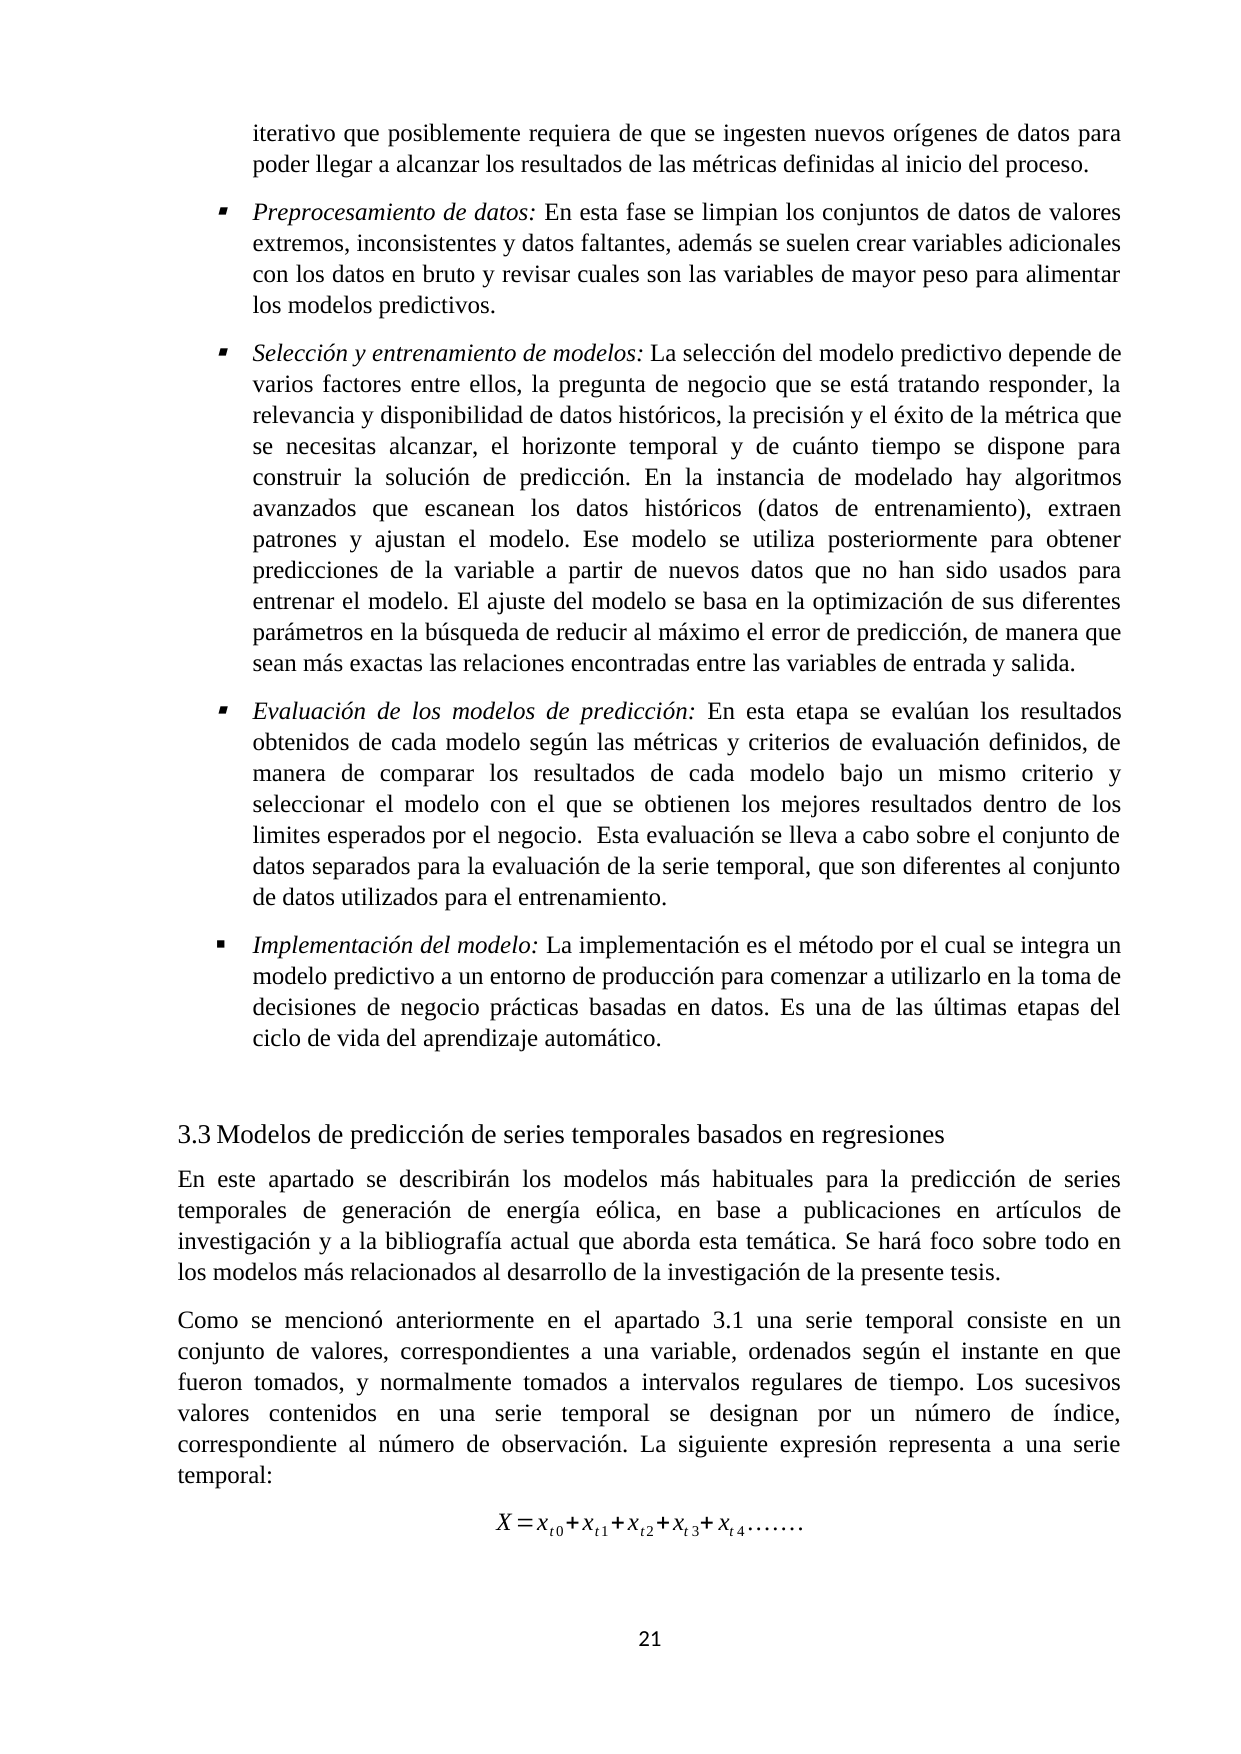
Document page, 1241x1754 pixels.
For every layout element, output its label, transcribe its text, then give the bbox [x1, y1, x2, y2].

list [215, 118, 1122, 178]
list Preprocesamiento de datos: En esta fase se limpian los conjuntos de datos de valores extremos, inconsistentes y datos faltantes, además se suelen crear variables adicionales con los datos en bruto y revisar cuales son las variables de mayor peso para alimentar los modelos predictivos. [215, 197, 1122, 319]
list Selección y entrenamiento de modelos: La selección del modelo predictivo depende de varios factores entre ellos, la pregunta de negocio que se está tratando responder, la relevancia y disponibilidad de datos históricos, la precisión y el éxito de la métrica que se necesitas alcanzar, el horizonte temporal y de cuánto tiempo se dispone para construir la solución de predicción. En la instancia de modelado hay algoritmos avanzados que escanean los datos históricos (datos de entrenamiento), extraen patrones y ajustan el modelo. Ese modelo se utiliza posteriormente para obtener predicciones de la variable a partir de nuevos datos que no han sido usados para entrenar el modelo. El ajuste del modelo se basa en la optimización de sus diferentes parámetros en la búsqueda de reducir al máximo el error de predicción, de manera que sean más exactas las relaciones encontradas entre las variables de entrada y salida. [215, 338, 1122, 677]
text Como se mencionó anteriormente en el apartado 3.1 una serie temporal consiste en un conjunto de valores, correspondientes a una variable, ordenados según el instante en que fueron tomados, y normalmente tomados a intervalos regulares de tiempo. Los sucesivos valores contenidos en una serie temporal se designan por un número de índice, correspondiente al número de observación. La siguiente expresión representa a una serie temporal: [177, 1305, 1122, 1489]
list Evaluación de los modelos de predicción: En esta etapa se evalúan los resultados obtenidos de cada modelo según las métricas y criterios de evaluación definidos, de manera de comparar los resultados de cada modelo bajo un mismo criterio y seleccionar el modelo con el que se obtienen los mejores resultados dentro de los limites esperados por el negocio. Esta evaluación se lleva a cabo sobre el conjunto de datos separados para la evaluación de la serie temporal, que son diferentes al conjunto de datos utilizados para el entrenamiento. [215, 696, 1122, 911]
list Modelos de predicción de series temporales basados en regresiones [177, 1118, 1122, 1149]
text En este apartado se describirán los modelos más habituales para la predicción de series temporales de generación de energía eólica, en base a publicaciones en artículos de investigación y a la bibliografía actual que aborda esta temática. Se hará foco sobre todo en los modelos más relacionados al desarrollo de la investigación de la presente tesis. [177, 1164, 1122, 1286]
list Implementación del modelo: La implementación es el método por el cual se integra un modelo predictivo a un entorno de producción para comenzar a utilizarlo en la toma de decisiones de negocio prácticas basadas en datos. Es una de las últimas etapas del ciclo de vida del aprendizaje automático. [215, 930, 1122, 1052]
